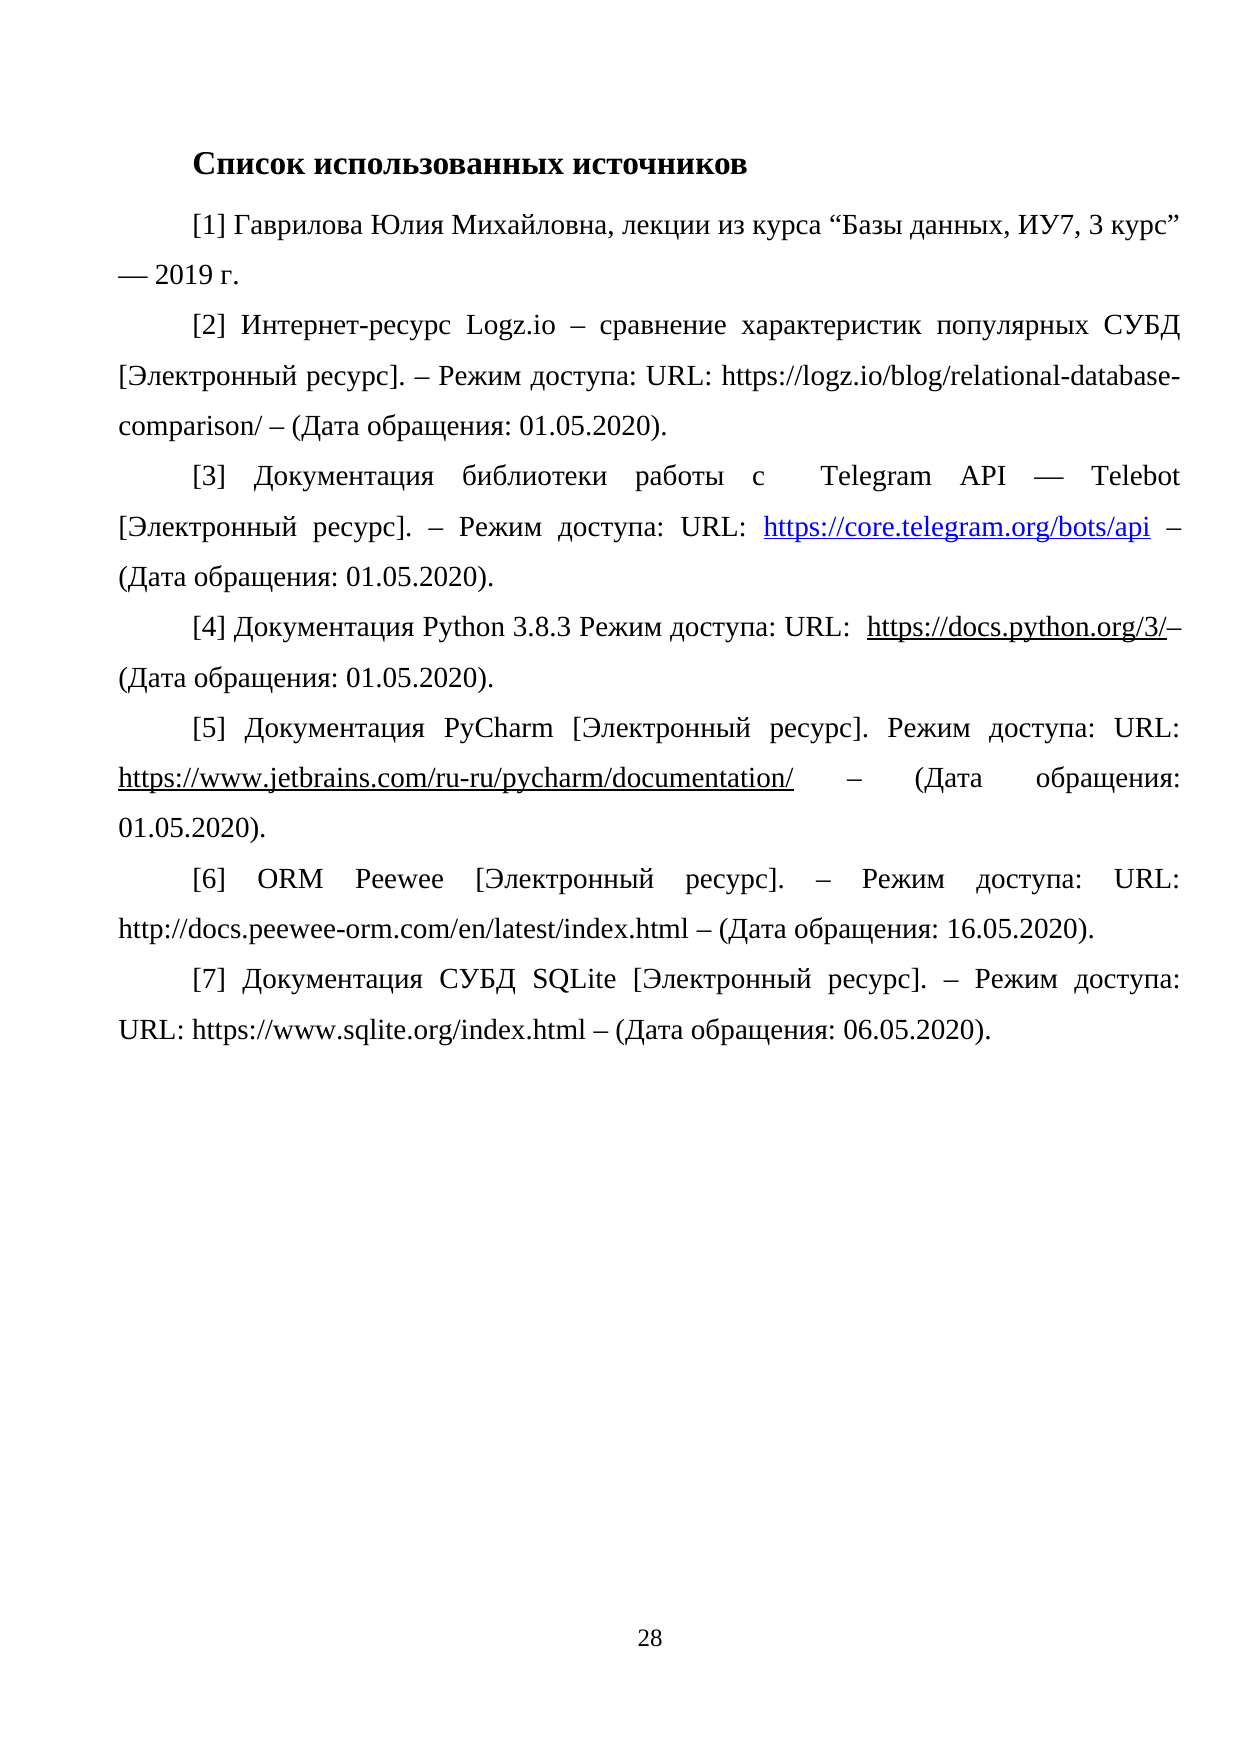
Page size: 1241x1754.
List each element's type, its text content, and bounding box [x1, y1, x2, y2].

text [6] ORM Peewee [Электронный ресурс]. – Режим доступа: URL: http://docs.peewee-orm.com/en/latest/index.html – (Дата обращения: 16.05.2020). [118, 861, 1181, 945]
text [4] Документация Python 3.8.3 Режим доступа: URL: https://docs.python.org/3/– (Дата обращения: 01.05.2020). [118, 609, 1181, 693]
text [7] Документация СУБД SQLite [Электронный ресурс]. – Режим доступа: URL: https://www.sqlite.org/index.html – (Дата обращения: 06.05.2020). [118, 962, 1181, 1045]
text [5] Документация PyCharm [Электронный ресурс]. Режим доступа: URL: https://www.jetbrains.com/ru-ru/pycharm/documentation/ – (Дата обращения: 01.05.2020). [118, 710, 1181, 844]
title Список использованных источников [192, 143, 1181, 181]
text [1] Гаврилова Юлия Михайловна, лекции из курса “Базы данных, ИУ7, 3 курс” — 2019 г. [118, 207, 1181, 291]
text [3] Документация библиотеки работы с Telegram API — Telebot [Электронный ресурс]. – Режим доступа: URL: https://core.telegram.org/bots/api – (Дата обращения: 01.05.2020). [118, 458, 1181, 593]
text [2] Интернет-ресурс Logz.io – сравнение характеристик популярных СУБД [Электронный ресурс]. – Режим доступа: URL: https://logz.io/blog/relational-database-comparison/ – (Дата обращения: 01.05.2020). [118, 307, 1181, 442]
